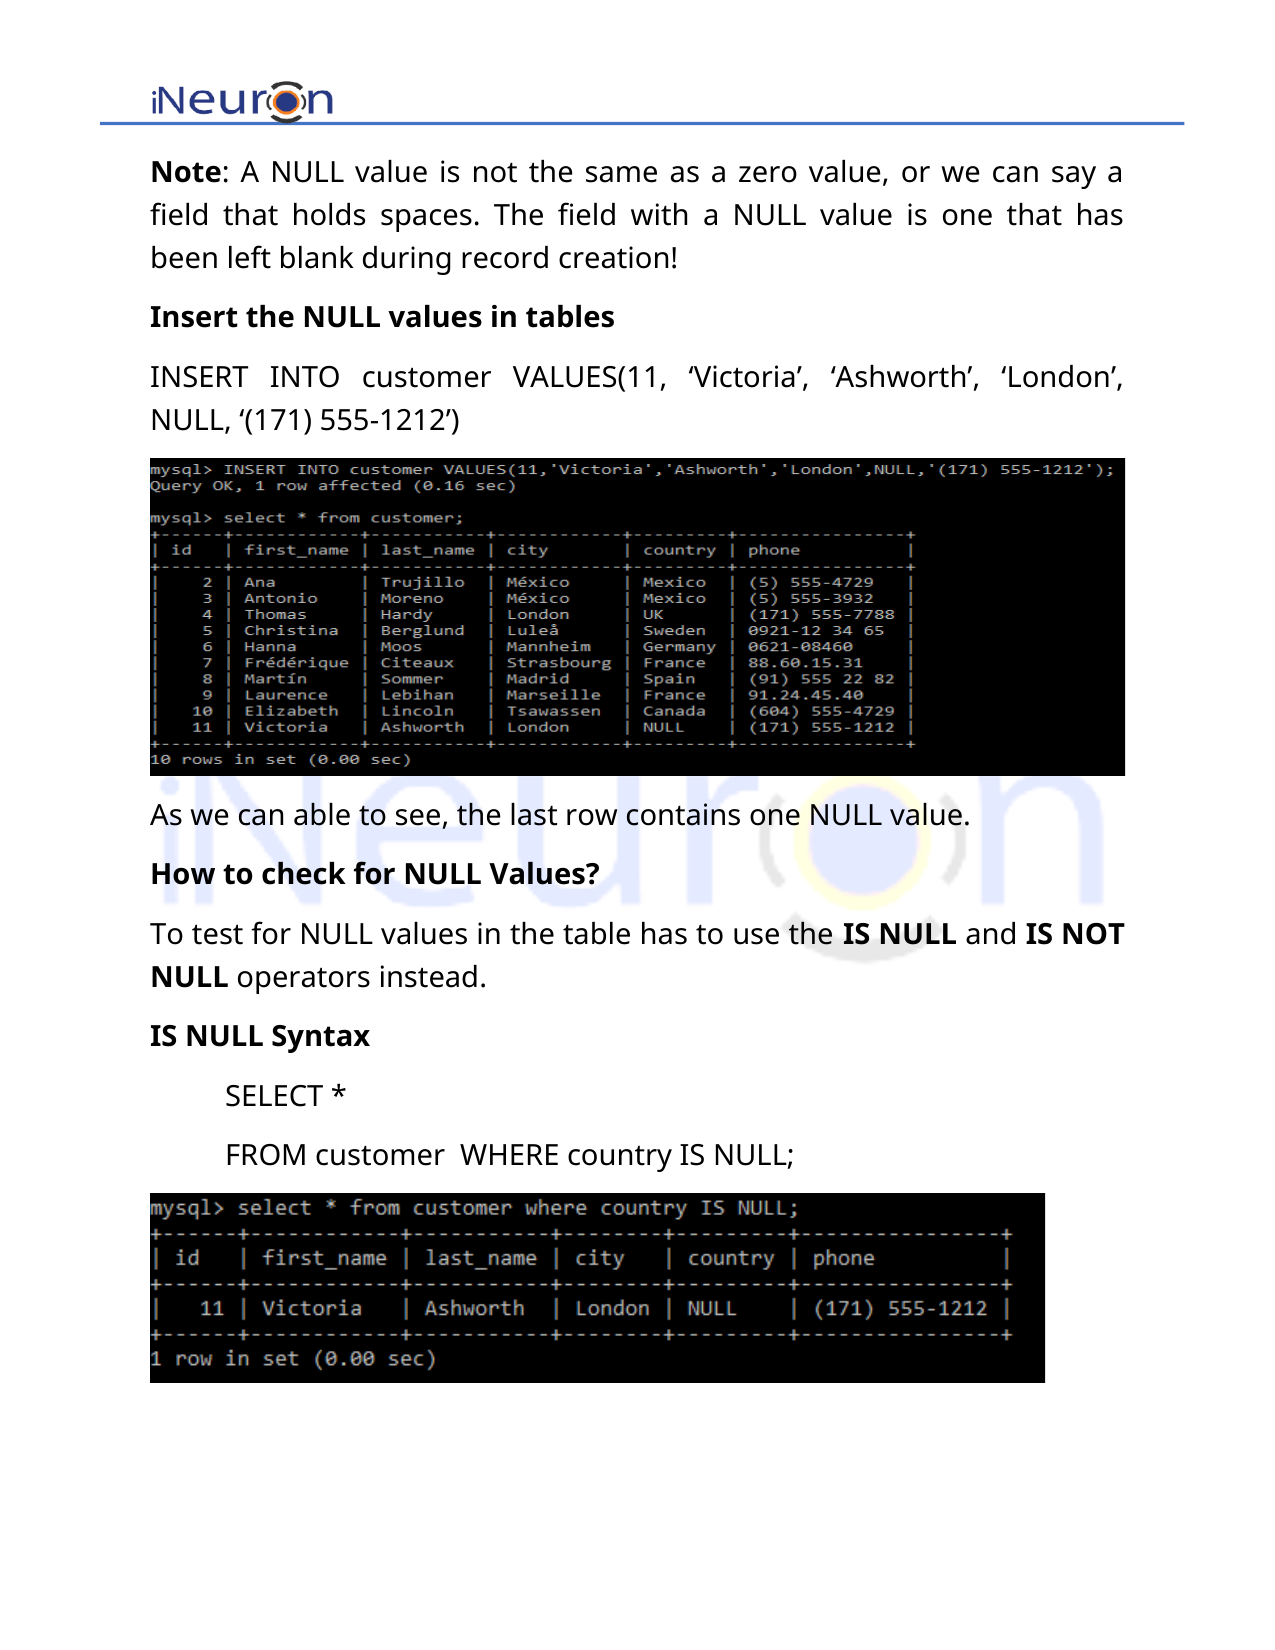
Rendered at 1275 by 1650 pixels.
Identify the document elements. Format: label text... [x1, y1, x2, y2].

text Note: A NULL value is not the same as a zero value, or we can say a field that holds spaces. The field with a NULL value is one that has been left blank during record creation! [150, 151, 1125, 277]
picture [150, 1193, 1046, 1383]
picture [150, 75, 335, 124]
text Insert the NULL values in tables [150, 297, 1125, 336]
text IS NULL Syntax [150, 1015, 1125, 1055]
picture [150, 458, 1125, 776]
text INSERT INTO customer VALUES(11, ‘Victoria’, ‘Ashworth’, ‘London’, NULL, ‘(171) 555-1212’) [150, 356, 1125, 438]
text FROM customer WHERE country IS NULL; [150, 1134, 1125, 1174]
text To test for NULL values in the table has to use the IS NULL and IS NOT NULL operators instead. [150, 913, 1125, 996]
text How to check for NULL Values? [150, 854, 1125, 893]
text SELECT * [150, 1075, 1125, 1114]
text As we can able to see, the last row contains one NULL value. [150, 794, 1125, 834]
